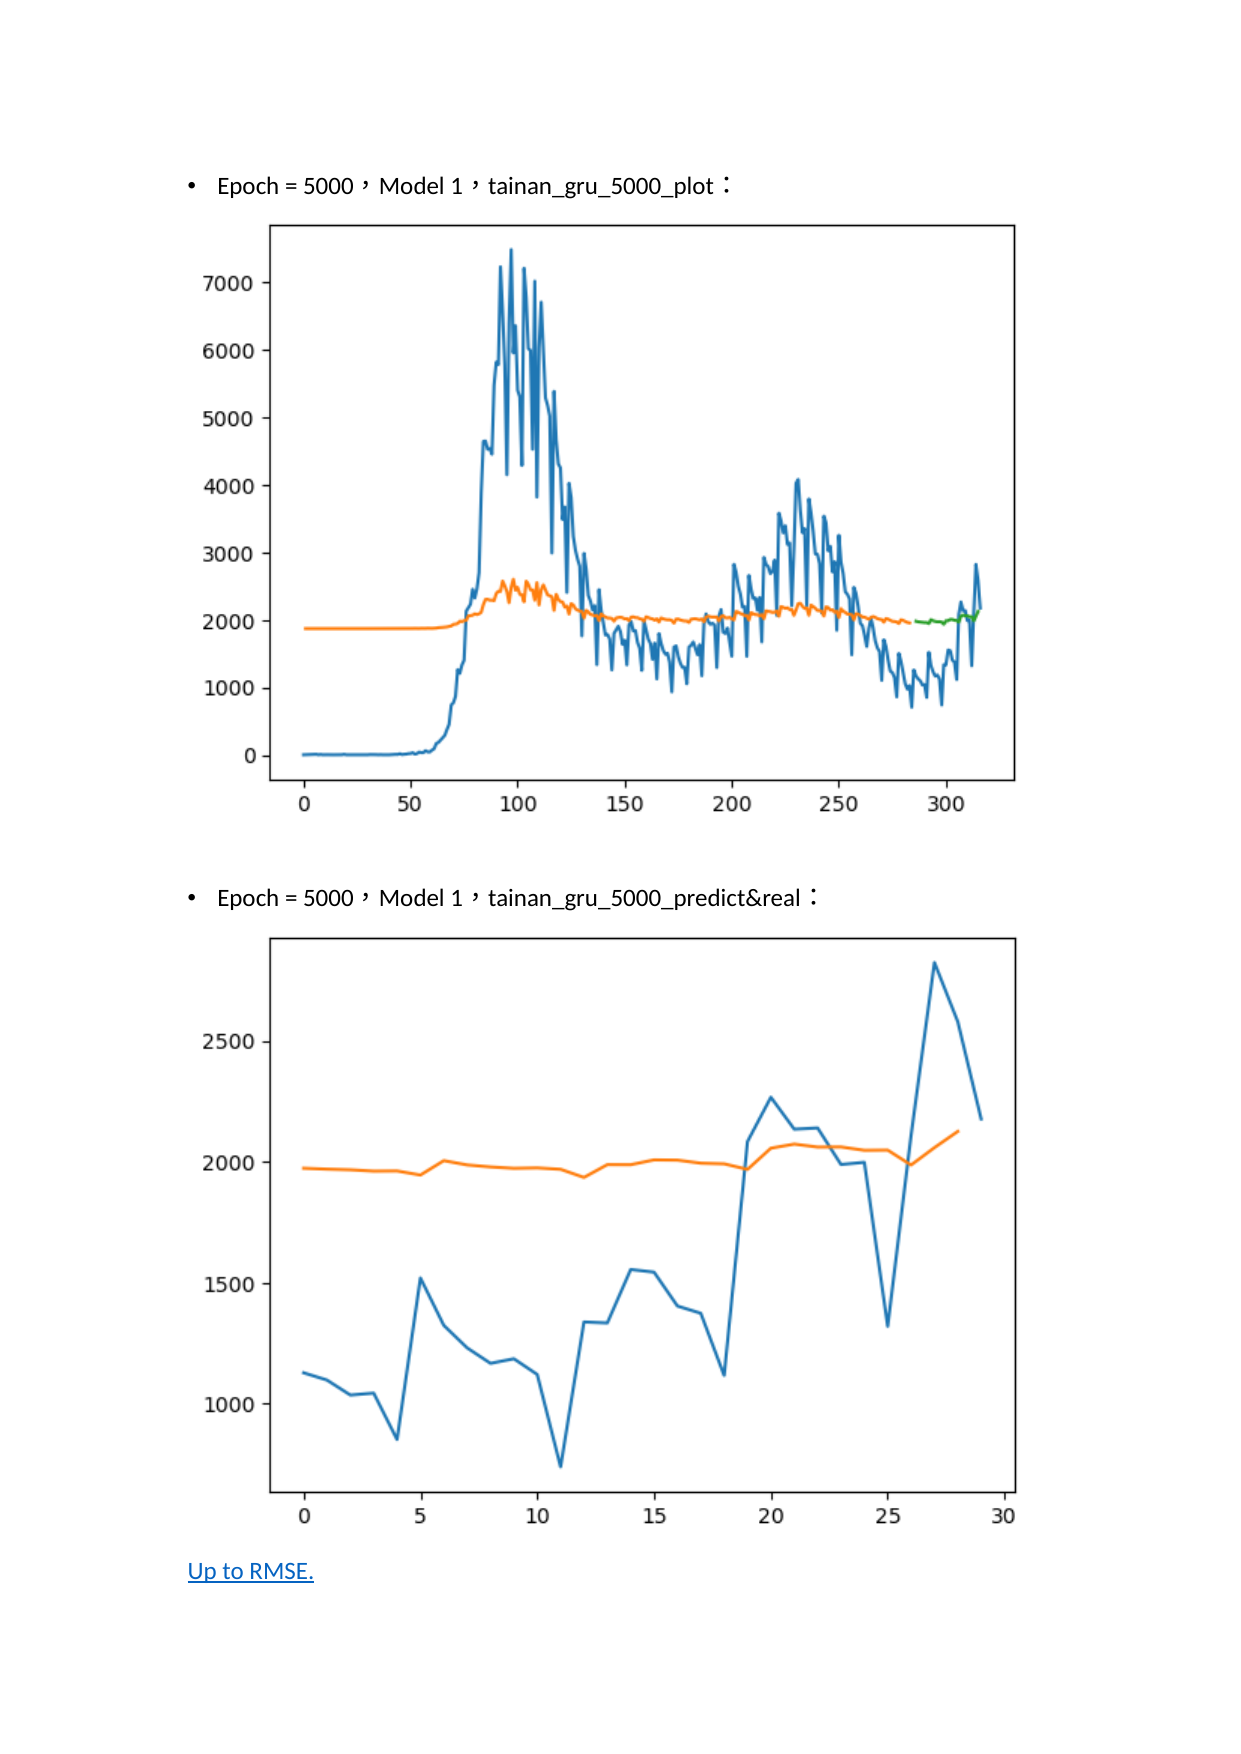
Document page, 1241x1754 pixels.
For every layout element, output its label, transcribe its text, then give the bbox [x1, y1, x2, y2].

picture [187, 210, 1029, 831]
list Epoch = 5000，Model 1，tainan_gru_5000_plot： [187, 164, 1053, 202]
text Up to RMSE. [187, 1552, 1053, 1589]
list Epoch = 5000，Model 1，tainan_gru_5000_predict&real： [187, 877, 1053, 914]
picture [187, 923, 1033, 1543]
